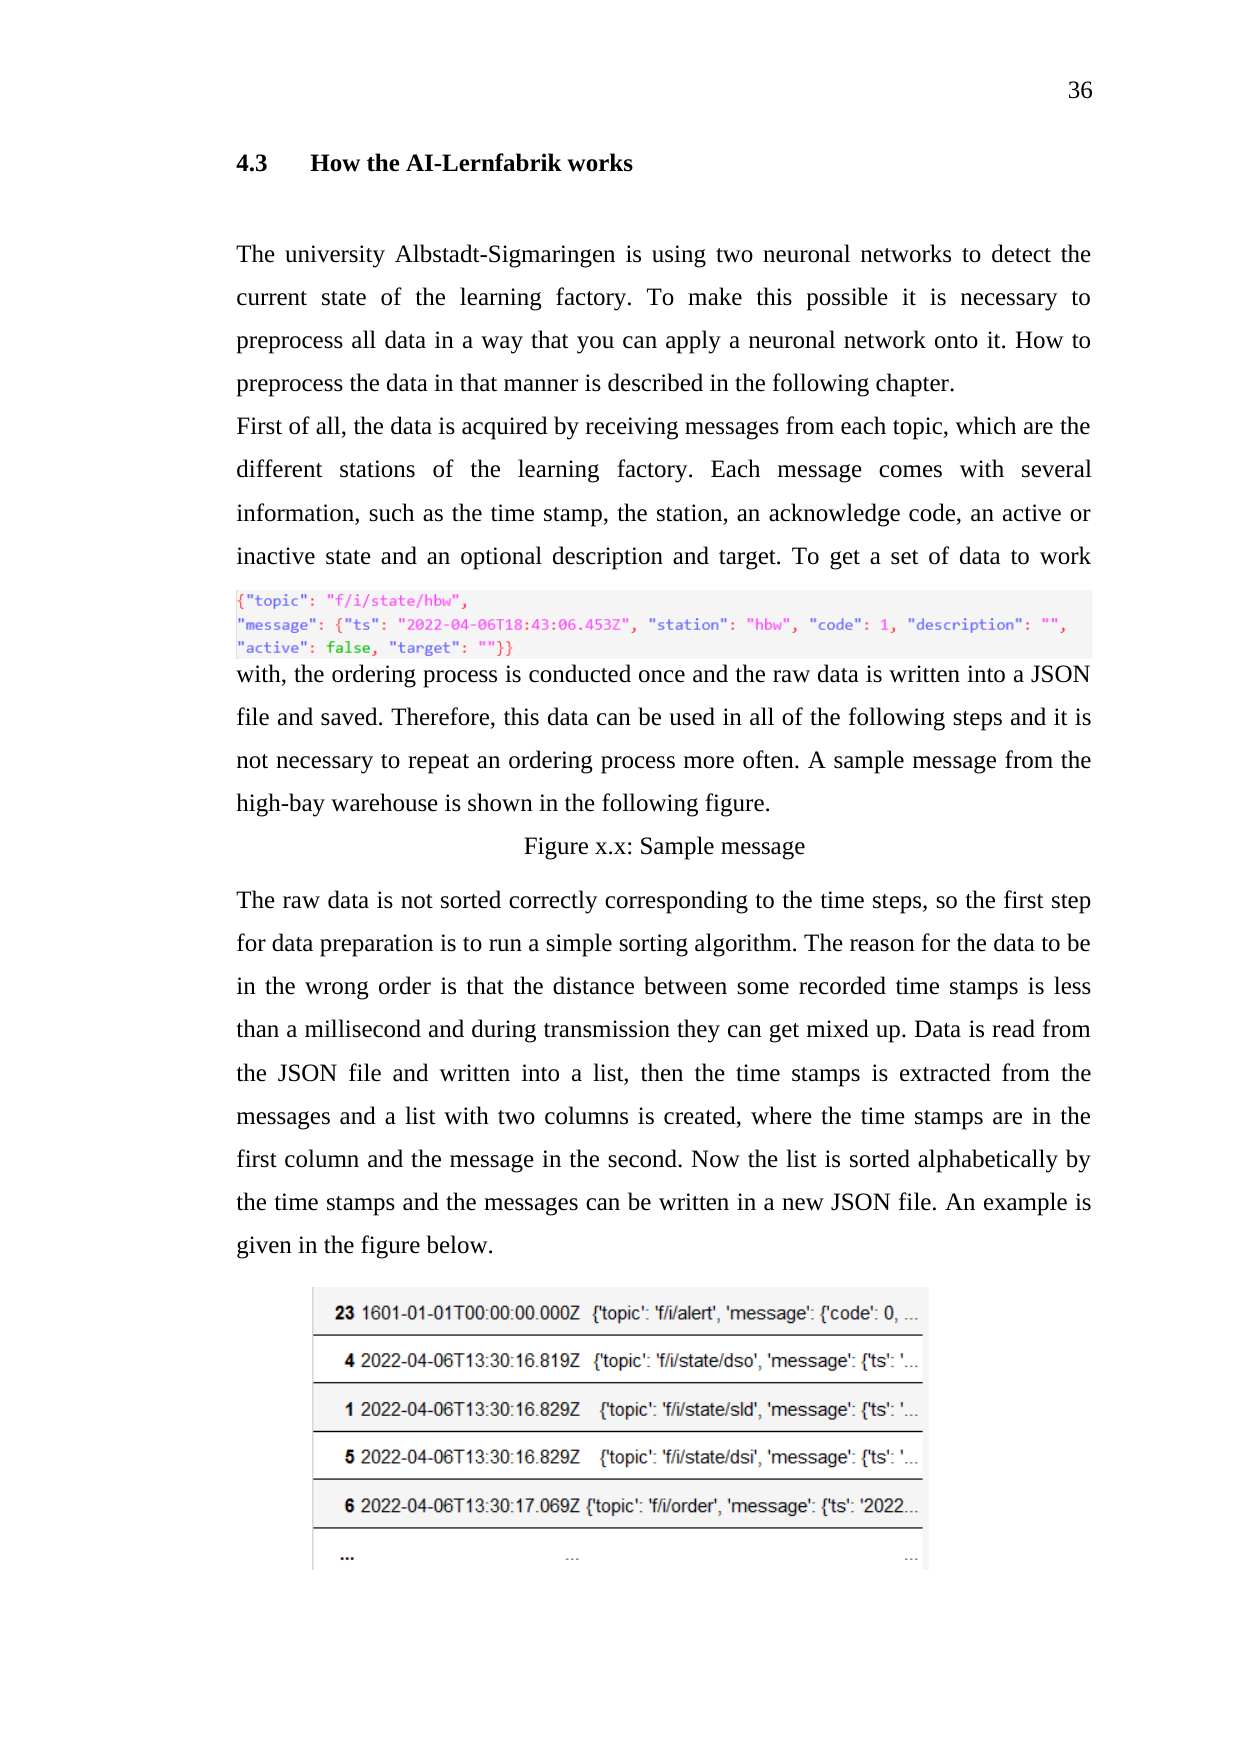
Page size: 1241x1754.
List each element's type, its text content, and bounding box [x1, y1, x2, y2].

text The university Albstadt-Sigmaringen is using two neuronal networks to detect the current state of the learning factory. To make this possible it is necessary to preprocess all data in a way that you can apply a neuronal network onto it. How to preprocess the data in that manner is described in the following chapter. [236, 239, 1092, 397]
picture [311, 1287, 929, 1570]
text First of all, the data is acquired by receiving messages from each topic, which are the different stations of the learning factory. Each message comes with several information, such as the time stamp, the station, an acknowledge code, an active or inactive state and an optional description and target. To get a set of data to work with, the ordering process is conducted once and the raw data is written into a JSON file and saved. Therefore, this data can be used in all of the following steps and it is not necessary to repeat an ordering process more often. A sample message from the high-bay warehouse is shown in the following figure. [236, 411, 1092, 590]
text The raw data is not sorted correctly corresponding to the time steps, so the first step for data preparation is to run a simple sorting algorithm. The reason for the data to be in the wrong order is that the distance between some recorded time stamps is less than a millisecond and during transmission they can get mixed up. Data is read from the JSON file and written into a list, then the time stamps is extracted from the messages and a list with two columns is created, where the time stamps are in the first column and the message in the second. Now the list is sorted alphabetically by the time stamps and the messages can be written in a new JSON file. An example is given in the figure below. [236, 885, 1092, 1259]
text Figure x.x: Sample message [236, 831, 1092, 860]
subtitle How the AI-Lernfabrik works [236, 148, 1092, 176]
text First of all, the data is acquired by receiving messages from each topic, which are the different stations of the learning factory. Each message comes with several information, such as the time stamp, the station, an acknowledge code, an active or inactive state and an optional description and target. To get a set of data to work with, the ordering process is conducted once and the raw data is written into a JSON file and saved. Therefore, this data can be used in all of the following steps and it is not necessary to repeat an ordering process more often. A sample message from the high-bay warehouse is shown in the following figure. [236, 659, 1092, 817]
picture [236, 590, 1093, 659]
